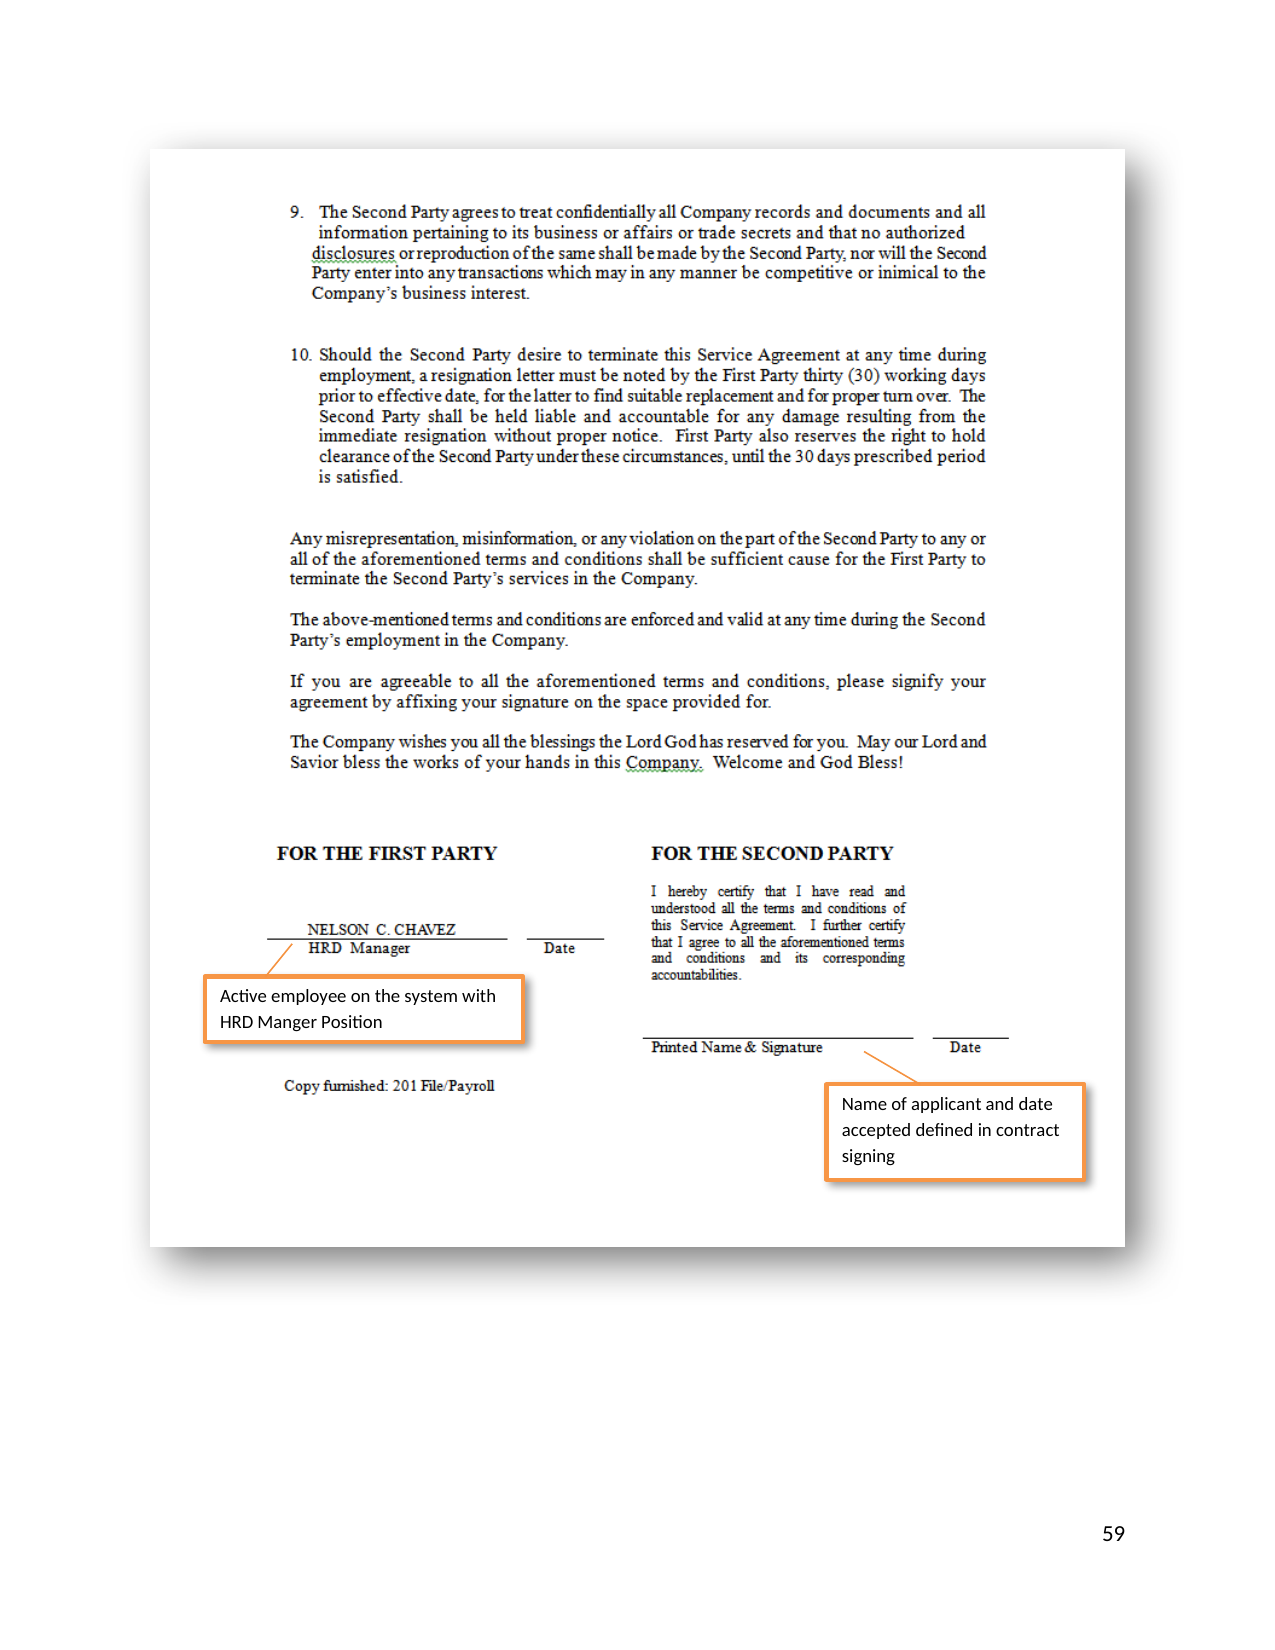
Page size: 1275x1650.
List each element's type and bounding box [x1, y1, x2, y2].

picture [150, 149, 1125, 1247]
